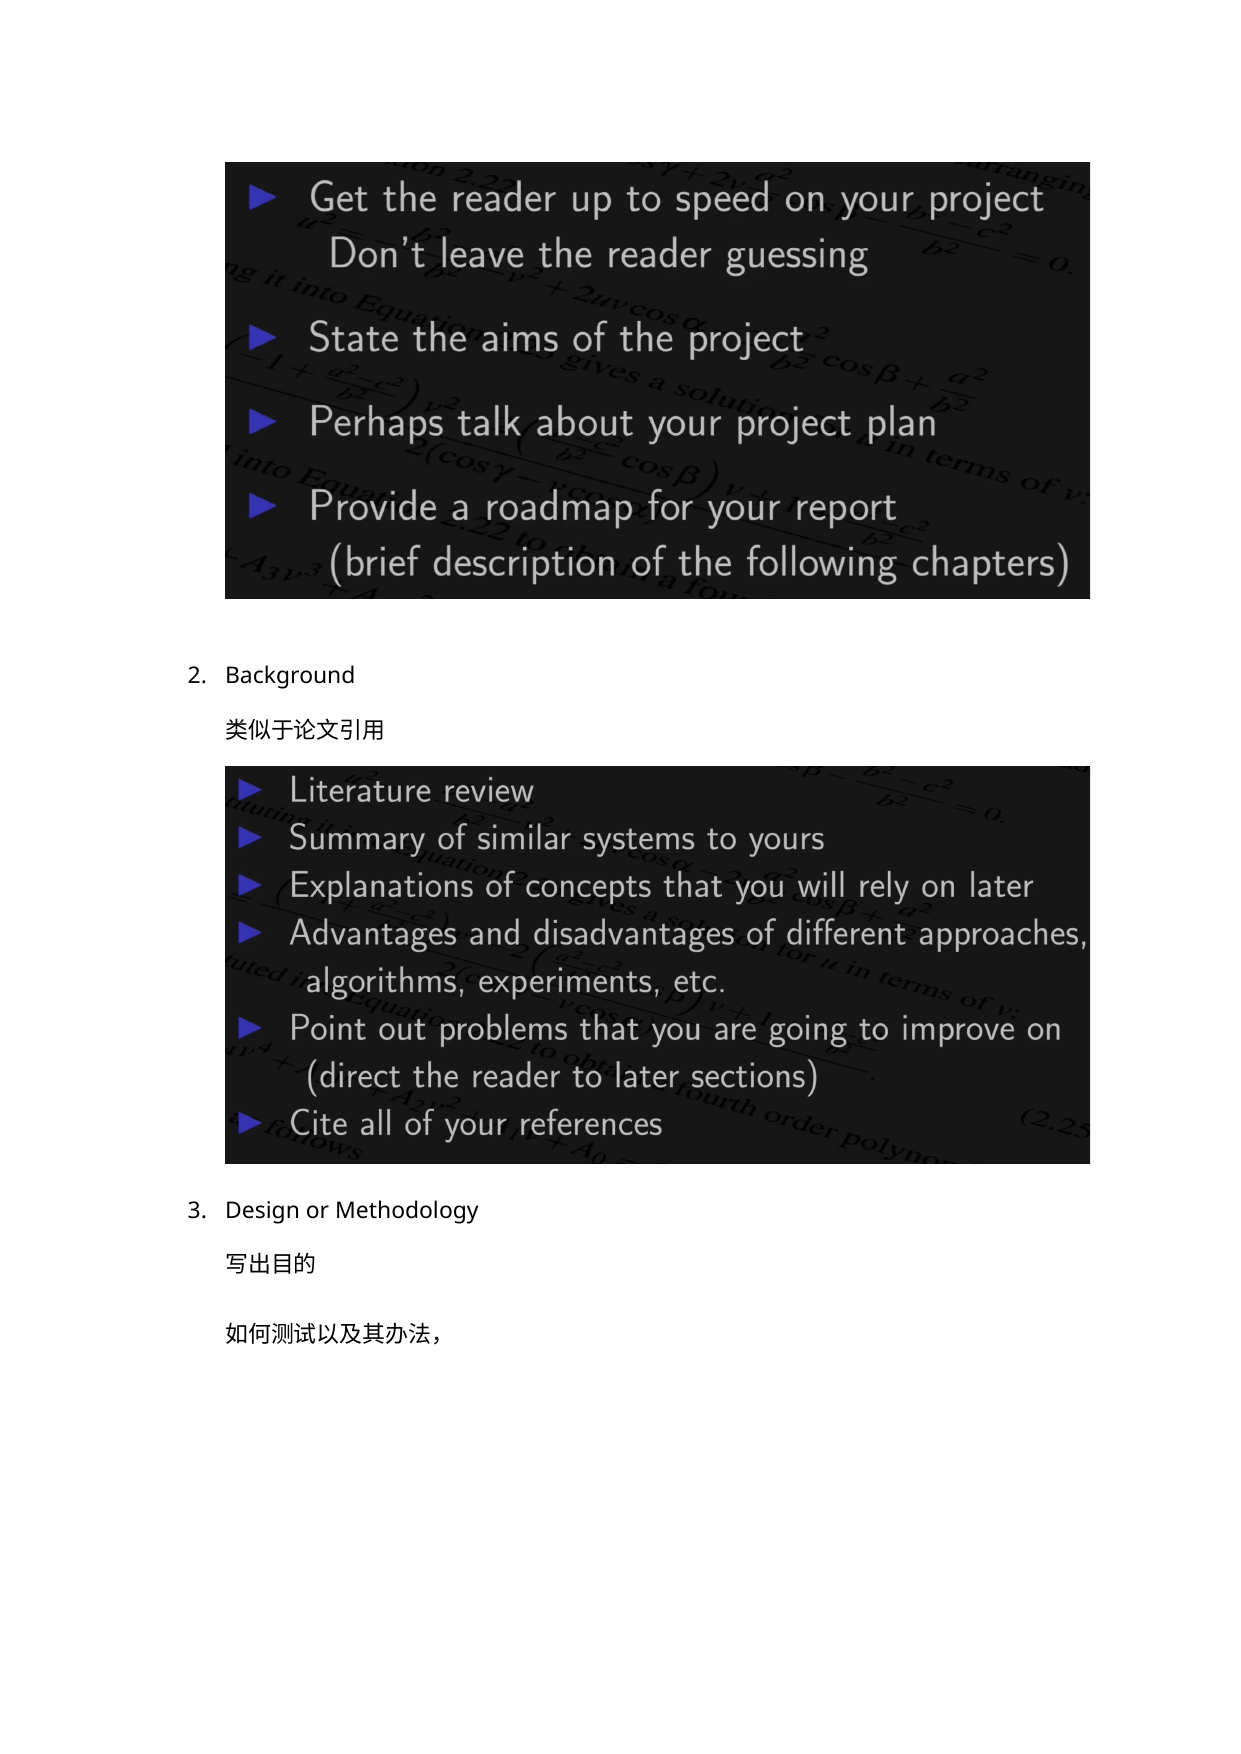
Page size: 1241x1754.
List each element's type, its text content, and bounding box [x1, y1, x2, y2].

list 如何测试以及其办法， [225, 1300, 1053, 1365]
picture [225, 162, 1091, 599]
picture [225, 766, 1091, 1164]
list Background [187, 659, 1053, 691]
list 类似于论文引用 [225, 696, 1053, 761]
list Design or Methodology [187, 1193, 1053, 1226]
list 写出目的 [225, 1230, 1053, 1295]
